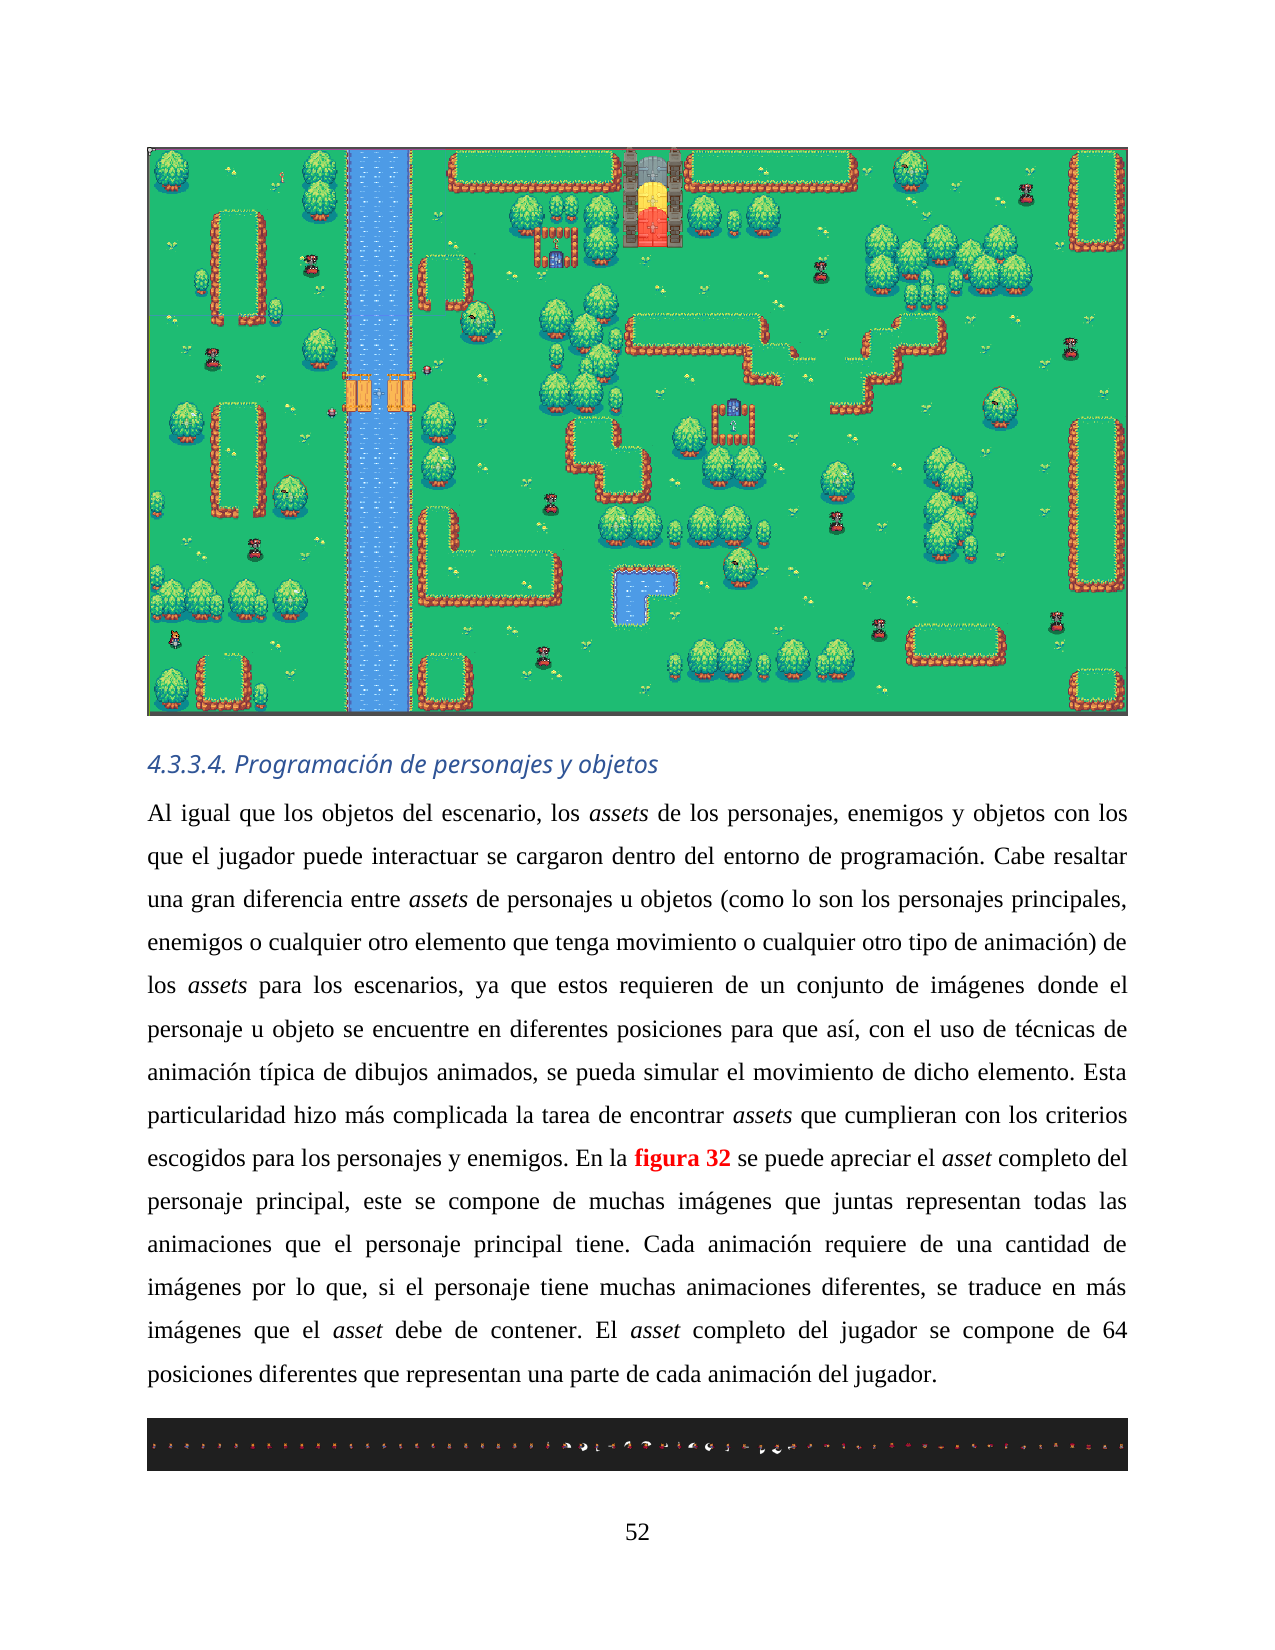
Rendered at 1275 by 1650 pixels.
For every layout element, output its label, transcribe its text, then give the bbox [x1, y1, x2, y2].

subtitle 4.3.3.4. Programación de personajes y objetos [147, 747, 1128, 781]
picture [147, 1418, 1128, 1471]
text Al igual que los objetos del escenario, los assets de los personajes, enemigos y objetos con los que el jugador puede interactuar se cargaron dentro del entorno de programación. Cabe resaltar una gran diferencia entre assets de personajes u objetos (como lo son los personajes principales, enemigos o cualquier otro elemento que tenga movimiento o cualquier otro tipo de animación) de los assets para los escenarios, ya que estos requieren de un conjunto de imágenes donde el personaje u objeto se encuentre en diferentes posiciones para que así, con el uso de técnicas de animación típica de dibujos animados, se pueda simular el movimiento de dicho elemento. Esta particularidad hizo más complicada la tarea de encontrar assets que cumplieran con los criterios escogidos para los personajes y enemigos. En la figura 32 se puede apreciar el asset completo del personaje principal, este se compone de muchas imágenes que juntas representan todas las animaciones que el personaje principal tiene. Cada animación requiere de una cantidad de imágenes por lo que, si el personaje tiene muchas animaciones diferentes, se traduce en más imágenes que el asset debe de contener. El asset completo del jugador se compone de 64 posiciones diferentes que representan una parte de cada animación del jugador. [147, 798, 1128, 1387]
picture [147, 147, 1128, 716]
